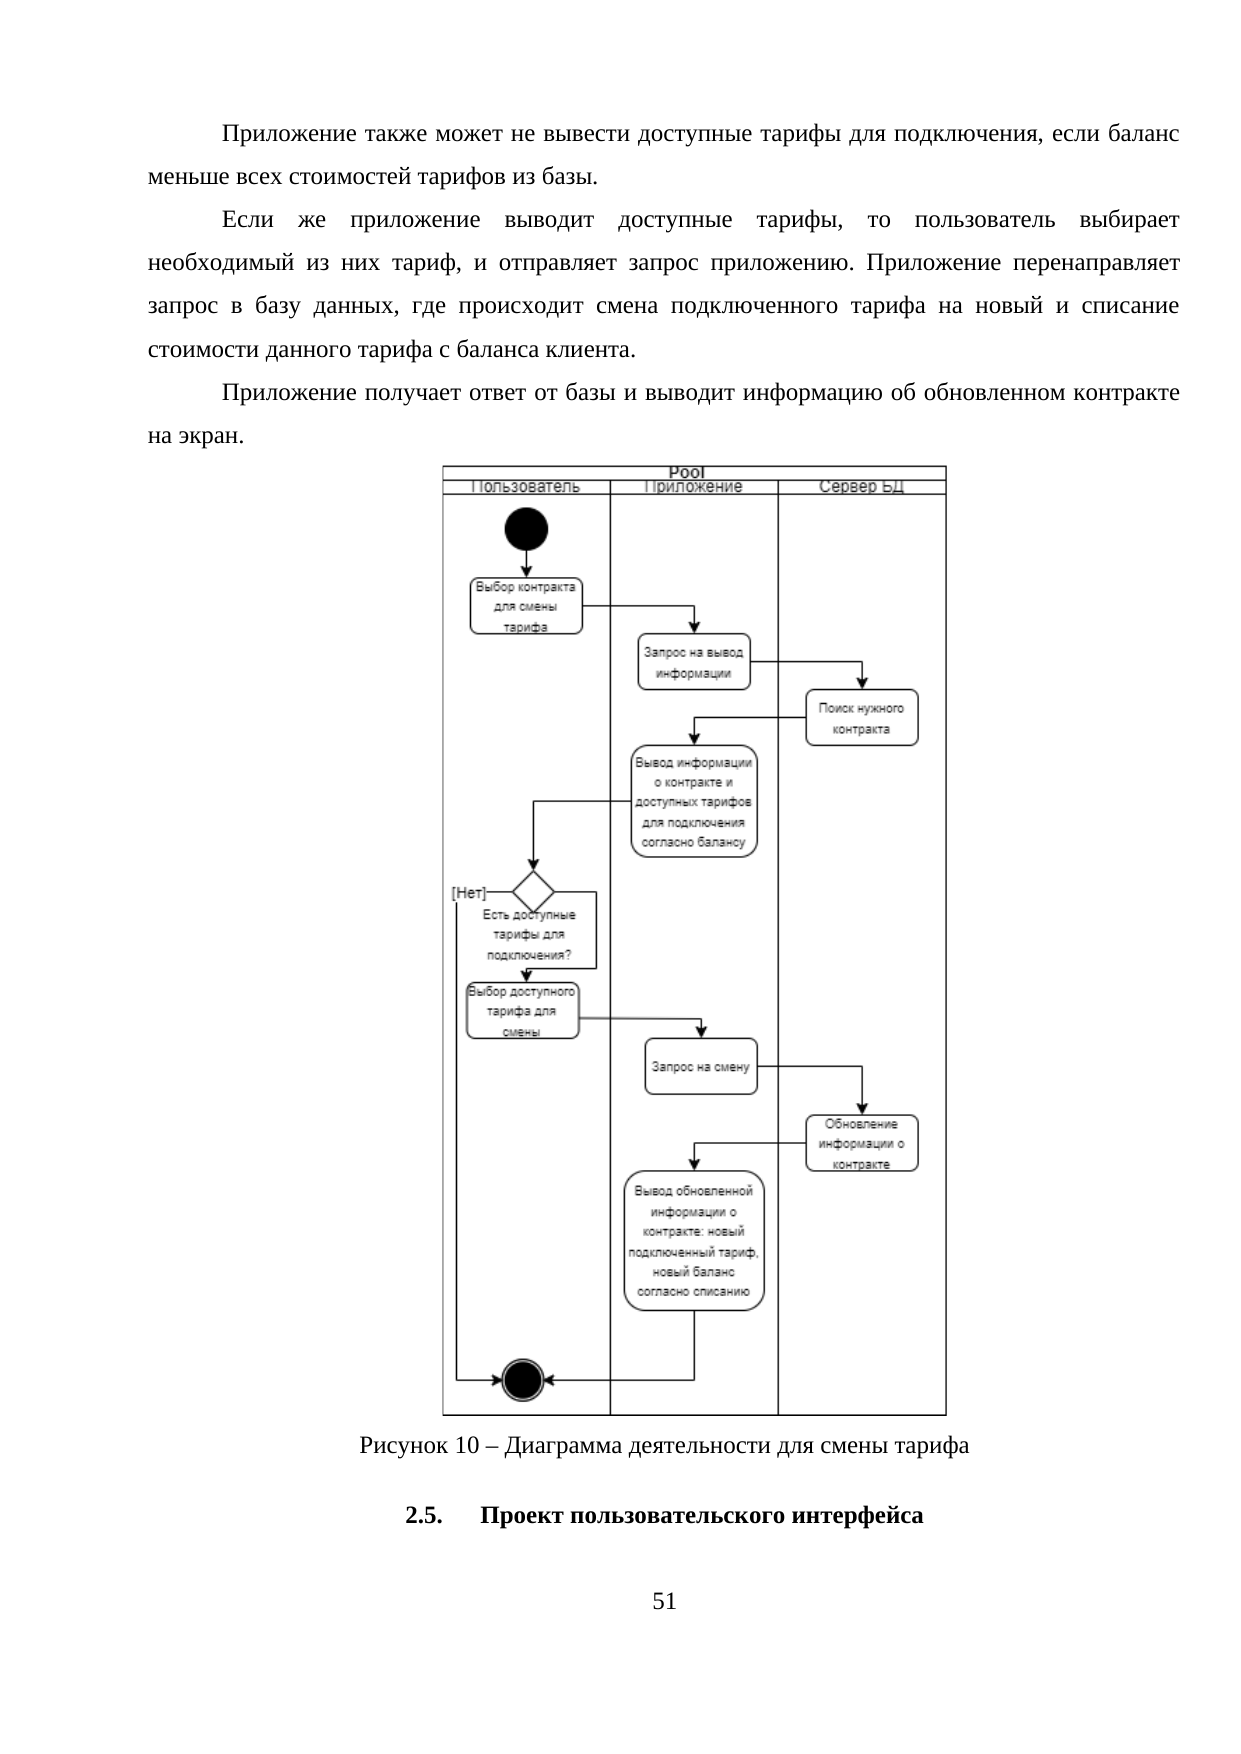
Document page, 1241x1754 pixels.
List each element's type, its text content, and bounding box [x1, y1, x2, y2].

subtitle Проект пользовательского интерфейса [148, 1500, 1181, 1529]
text Если же приложение выводит доступные тарифы, то пользователь выбирает необходимый из них тариф, и отправляет запрос приложению. Приложение перенаправляет запрос в базу данных, где происходит смена подключенного тарифа на новый и списание стоимости данного тарифа с баланса клиента. [148, 204, 1181, 362]
picture [442, 463, 961, 1416]
text Приложение также может не вывести доступные тарифы для подключения, если баланс меньше всех стоимостей тарифов из базы. [148, 118, 1181, 190]
text Приложение получает ответ от базы и выводит информацию об обновленном контракте на экран. [148, 377, 1181, 449]
text Рисунок 10 – Диаграмма деятельности для смены тарифа [148, 1430, 1181, 1459]
